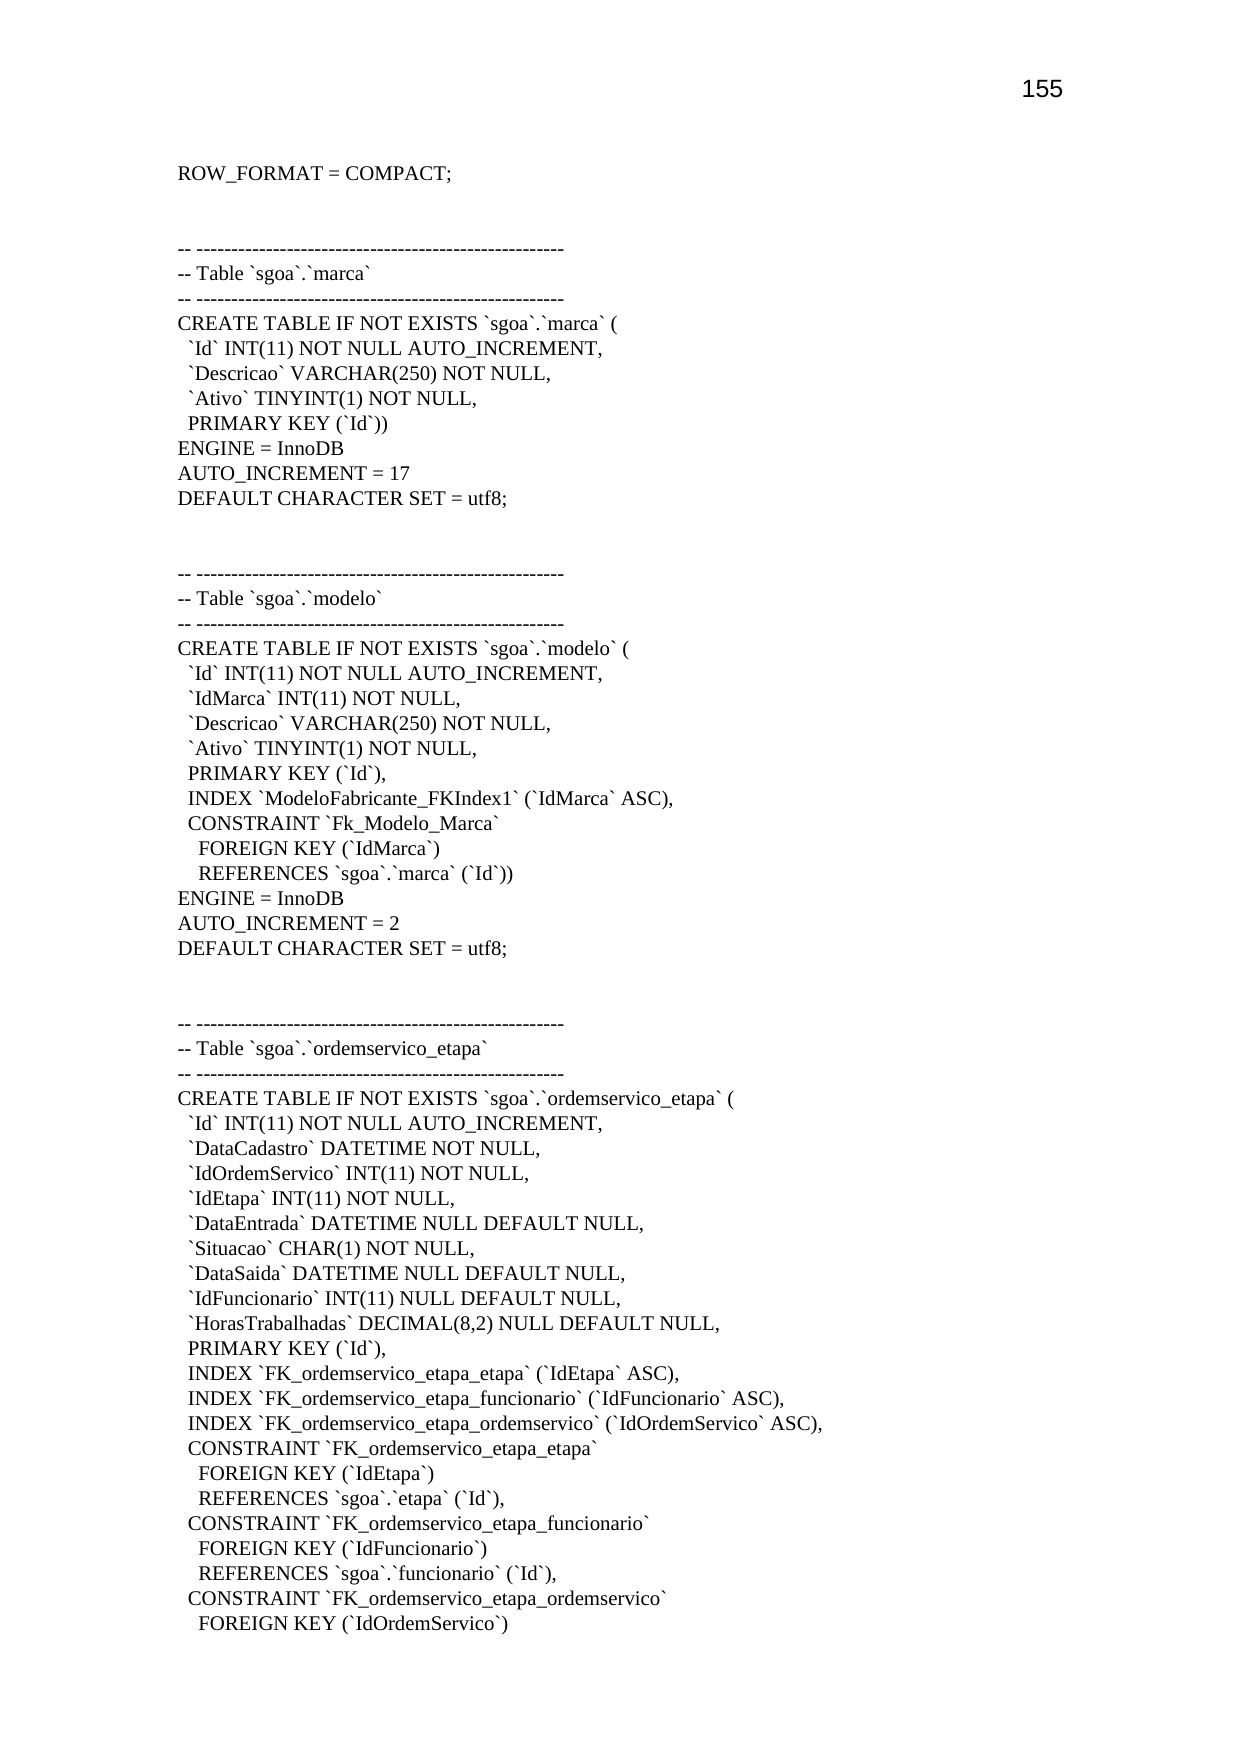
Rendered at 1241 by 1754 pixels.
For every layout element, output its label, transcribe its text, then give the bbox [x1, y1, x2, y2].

text CONSTRAINT `FK_ordemservico_etapa_etapa` [177, 1435, 1063, 1460]
text AUTO_INCREMENT = 2 [177, 910, 1063, 935]
text `Descricao` VARCHAR(250) NOT NULL, [177, 710, 1063, 735]
text `Situacao` CHAR(1) NOT NULL, [177, 1235, 1063, 1260]
text `IdOrdemServico` INT(11) NOT NULL, [177, 1160, 1063, 1185]
text `DataEntrada` DATETIME NULL DEFAULT NULL, [177, 1210, 1063, 1235]
text CONSTRAINT `Fk_Modelo_Marca` [177, 810, 1063, 835]
text CONSTRAINT `FK_ordemservico_etapa_funcionario` [177, 1510, 1063, 1535]
text `Id` INT(11) NOT NULL AUTO_INCREMENT, [177, 335, 1063, 360]
text `Id` INT(11) NOT NULL AUTO_INCREMENT, [177, 1110, 1063, 1135]
text `Descricao` VARCHAR(250) NOT NULL, [177, 360, 1063, 385]
text -- ----------------------------------------------------- [177, 1060, 1063, 1085]
text FOREIGN KEY (`IdEtapa`) [177, 1460, 1063, 1485]
text INDEX `FK_ordemservico_etapa_ordemservico` (`IdOrdemServico` ASC), [177, 1410, 1063, 1435]
text REFERENCES `sgoa`.`etapa` (`Id`), [177, 1485, 1063, 1510]
text `Ativo` TINYINT(1) NOT NULL, [177, 735, 1063, 760]
text `HorasTrabalhadas` DECIMAL(8,2) NULL DEFAULT NULL, [177, 1310, 1063, 1335]
text FOREIGN KEY (`IdFuncionario`) [177, 1535, 1063, 1560]
text -- ----------------------------------------------------- [177, 1010, 1063, 1035]
text ENGINE = InnoDB [177, 885, 1063, 910]
text AUTO_INCREMENT = 17 [177, 460, 1063, 485]
text CREATE TABLE IF NOT EXISTS `sgoa`.`marca` ( [177, 310, 1063, 335]
text `IdEtapa` INT(11) NOT NULL, [177, 1185, 1063, 1210]
text -- ----------------------------------------------------- [177, 235, 1063, 260]
text -- Table `sgoa`.`modelo` [177, 585, 1063, 610]
text DEFAULT CHARACTER SET = utf8; [177, 935, 1063, 960]
text FOREIGN KEY (`IdMarca`) [177, 835, 1063, 860]
text `IdMarca` INT(11) NOT NULL, [177, 685, 1063, 710]
text -- ----------------------------------------------------- [177, 285, 1063, 310]
text `DataCadastro` DATETIME NOT NULL, [177, 1135, 1063, 1160]
text ENGINE = InnoDB [177, 435, 1063, 460]
text -- ----------------------------------------------------- [177, 560, 1063, 585]
text -- Table `sgoa`.`ordemservico_etapa` [177, 1035, 1063, 1060]
text CREATE TABLE IF NOT EXISTS `sgoa`.`ordemservico_etapa` ( [177, 1085, 1063, 1110]
text `IdFuncionario` INT(11) NULL DEFAULT NULL, [177, 1285, 1063, 1310]
text INDEX `FK_ordemservico_etapa_funcionario` (`IdFuncionario` ASC), [177, 1385, 1063, 1410]
text INDEX `FK_ordemservico_etapa_etapa` (`IdEtapa` ASC), [177, 1360, 1063, 1385]
text PRIMARY KEY (`Id`), [177, 1335, 1063, 1360]
text -- Table `sgoa`.`marca` [177, 260, 1063, 285]
text PRIMARY KEY (`Id`)) [177, 410, 1063, 435]
text REFERENCES `sgoa`.`marca` (`Id`)) [177, 860, 1063, 885]
text `Ativo` TINYINT(1) NOT NULL, [177, 385, 1063, 410]
text DEFAULT CHARACTER SET = utf8; [177, 485, 1063, 510]
text CREATE TABLE IF NOT EXISTS `sgoa`.`modelo` ( [177, 635, 1063, 660]
text CONSTRAINT `FK_ordemservico_etapa_ordemservico` [177, 1585, 1063, 1610]
text FOREIGN KEY (`IdOrdemServico`) [177, 1610, 1063, 1635]
text ROW_FORMAT = COMPACT; [177, 160, 1063, 185]
text INDEX `ModeloFabricante_FKIndex1` (`IdMarca` ASC), [177, 785, 1063, 810]
text `Id` INT(11) NOT NULL AUTO_INCREMENT, [177, 660, 1063, 685]
text PRIMARY KEY (`Id`), [177, 760, 1063, 785]
text `DataSaida` DATETIME NULL DEFAULT NULL, [177, 1260, 1063, 1285]
text -- ----------------------------------------------------- [177, 610, 1063, 635]
text REFERENCES `sgoa`.`funcionario` (`Id`), [177, 1560, 1063, 1585]
